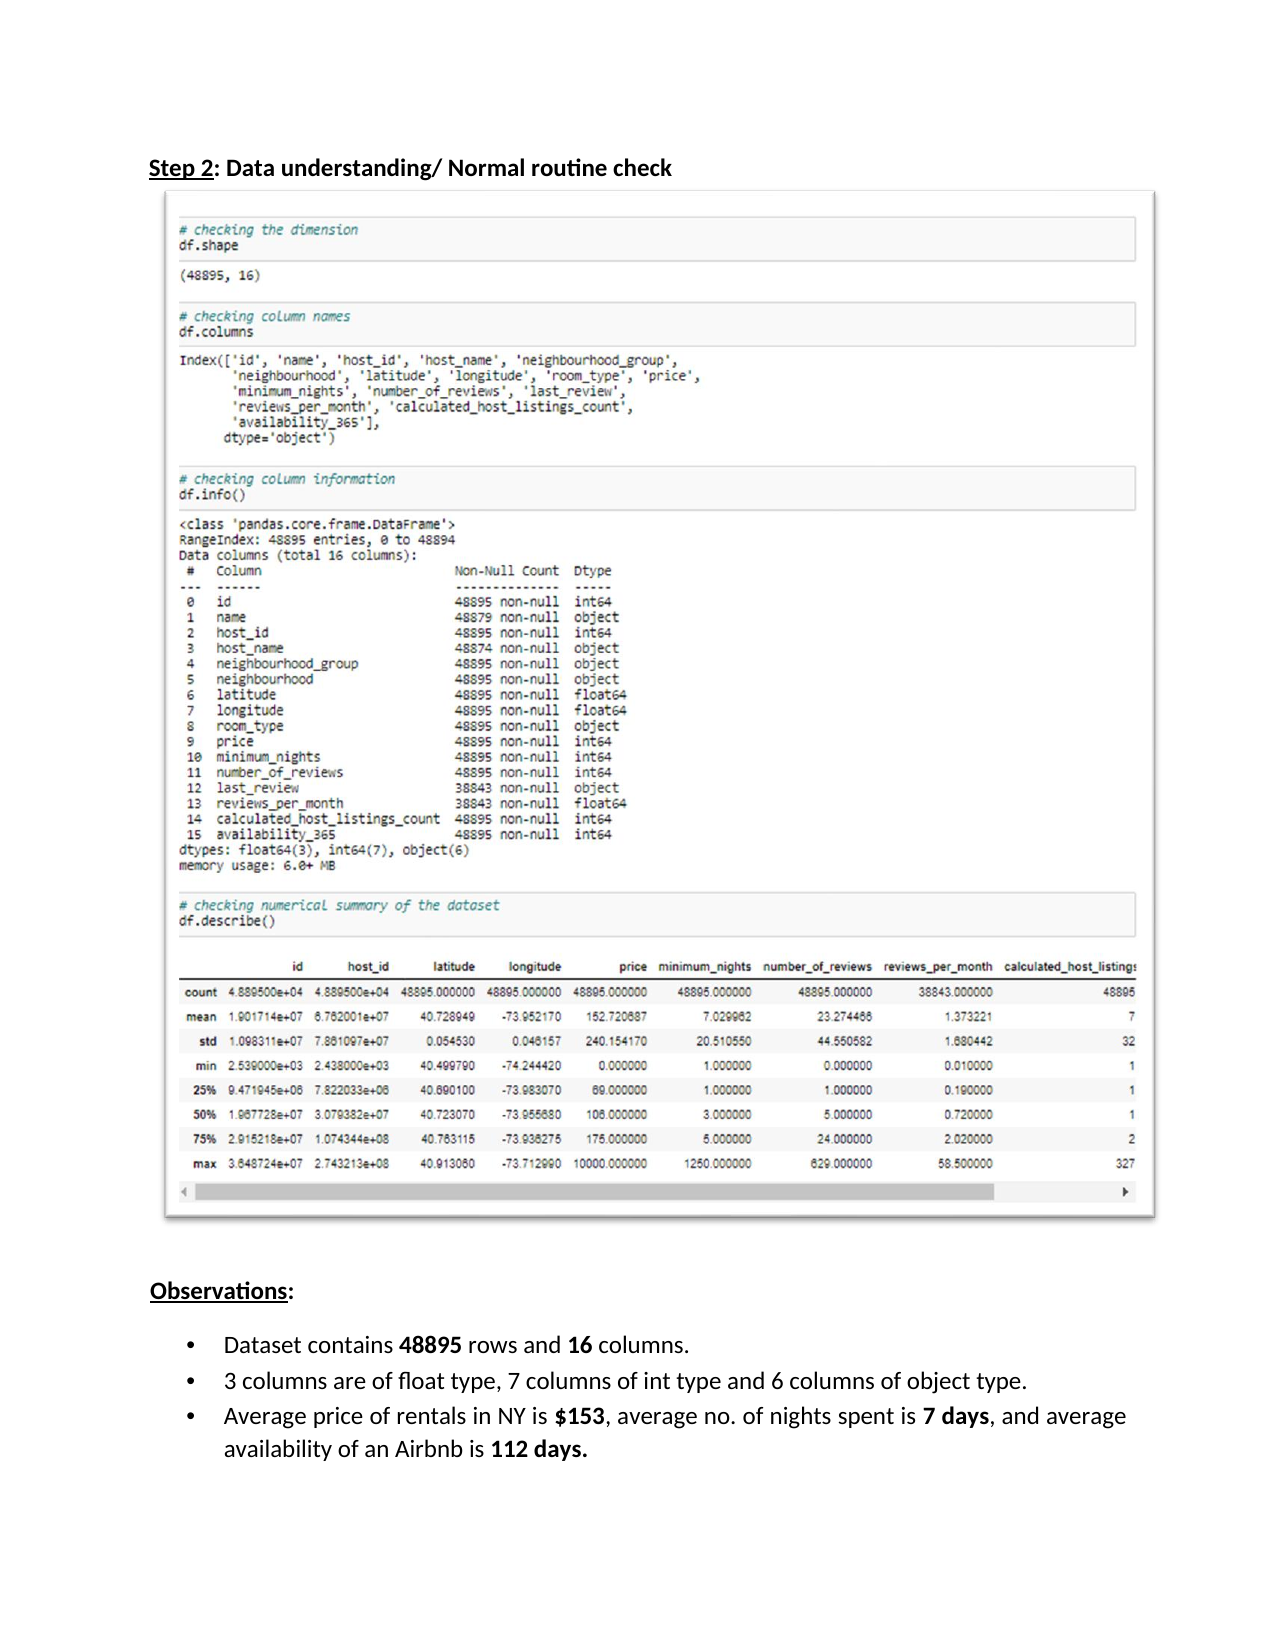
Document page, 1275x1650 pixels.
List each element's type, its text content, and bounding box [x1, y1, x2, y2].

list Average price of rentals in NY is $153, average no. of nights spent is 7 days, and average availability of an Airbnb is 112 days. [186, 1400, 1127, 1463]
subtitle Step 2: Data understanding/ Normal routine check [148, 152, 1174, 182]
list Dataset contains 48895 rows and 16 columns. [186, 1330, 1127, 1360]
list 3 columns are of float type, 7 columns of int type and 6 columns of object type. [186, 1365, 1127, 1395]
picture [155, 184, 1164, 1230]
text Observations: [150, 1275, 1174, 1305]
